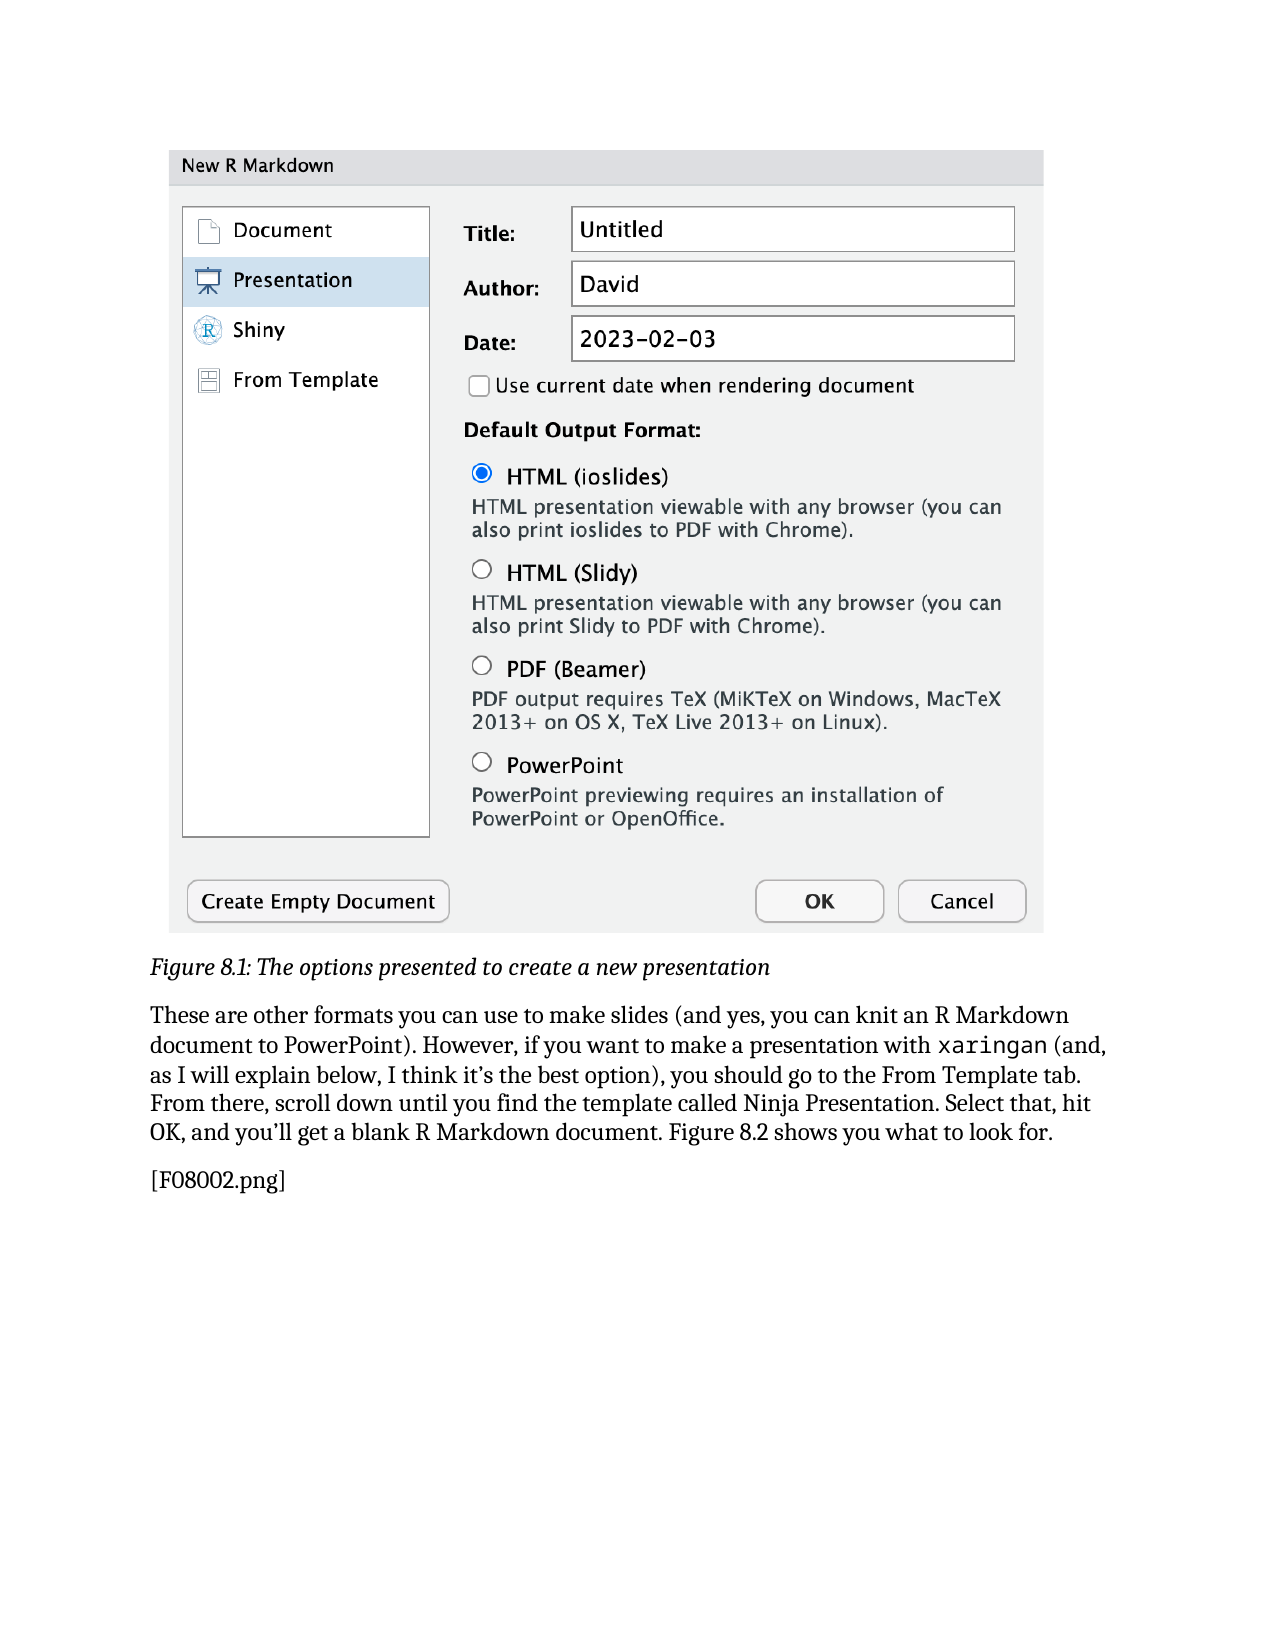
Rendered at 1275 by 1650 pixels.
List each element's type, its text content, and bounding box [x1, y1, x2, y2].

text These are other formats you can use to make slides (and yes, you can knit an R Markdown document to PowerPoint). However, if you want to make a presentation with xaringan (and, as I will explain below, I think it’s the best option), you should go to the From Template tab. From there, scroll down until you find the template called Ninja Presentation. Select that, hit OK, and you’ll get a blank R Markdown document. Figure 8.2 shows you what to look for. [150, 1001, 1125, 1147]
picture [168, 150, 1044, 933]
text Figure 8.1: The options presented to create a new presentation [150, 953, 1125, 982]
text [F08002.png] [150, 1166, 1125, 1194]
